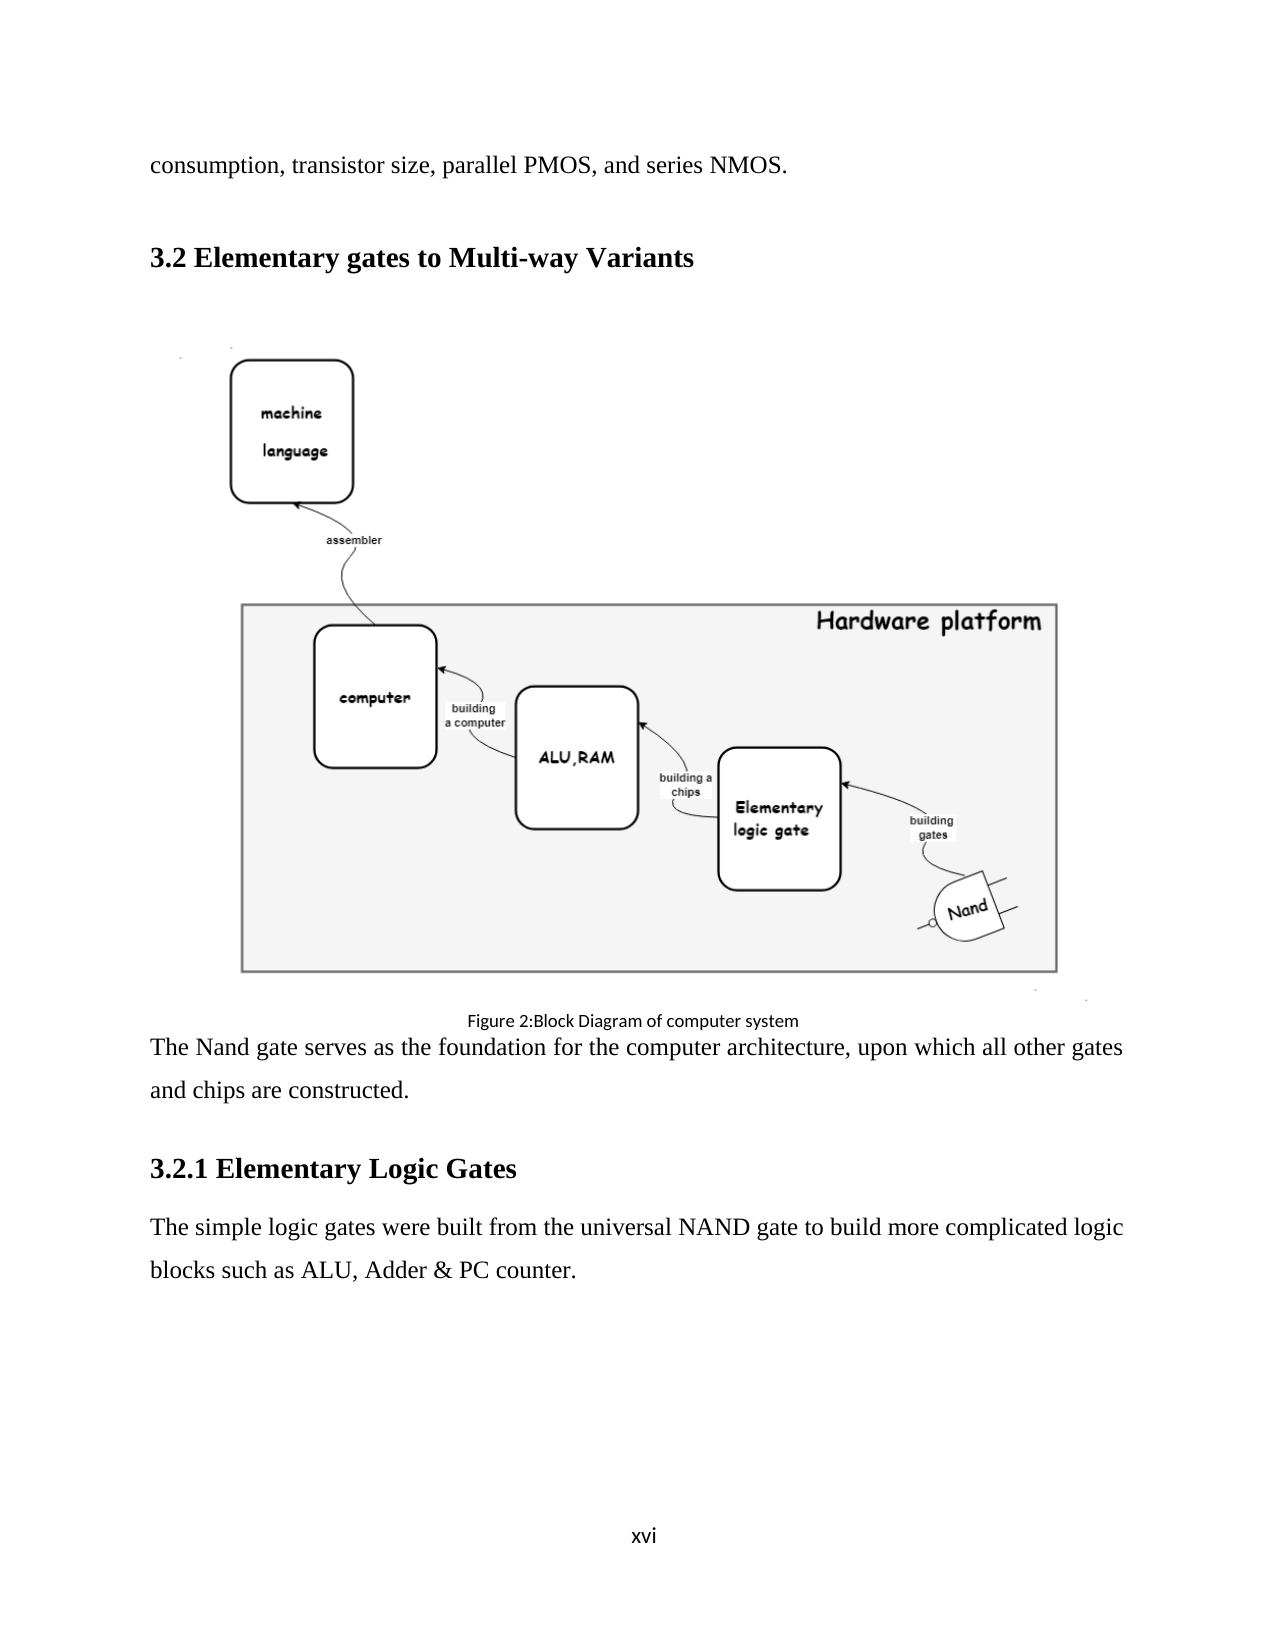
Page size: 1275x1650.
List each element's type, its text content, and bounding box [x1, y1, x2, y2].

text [150, 150, 1125, 179]
subtitle 3.2.1 Elementary Logic Gates [150, 1151, 1125, 1184]
subtitle 3.2 Elementary gates to Multi-way Variants [150, 240, 1125, 274]
text The simple logic gates were built from the universal NAND gate to build more complicated logic blocks such as ALU, Adder & PC counter. [150, 1212, 1125, 1284]
picture [150, 330, 1117, 1012]
